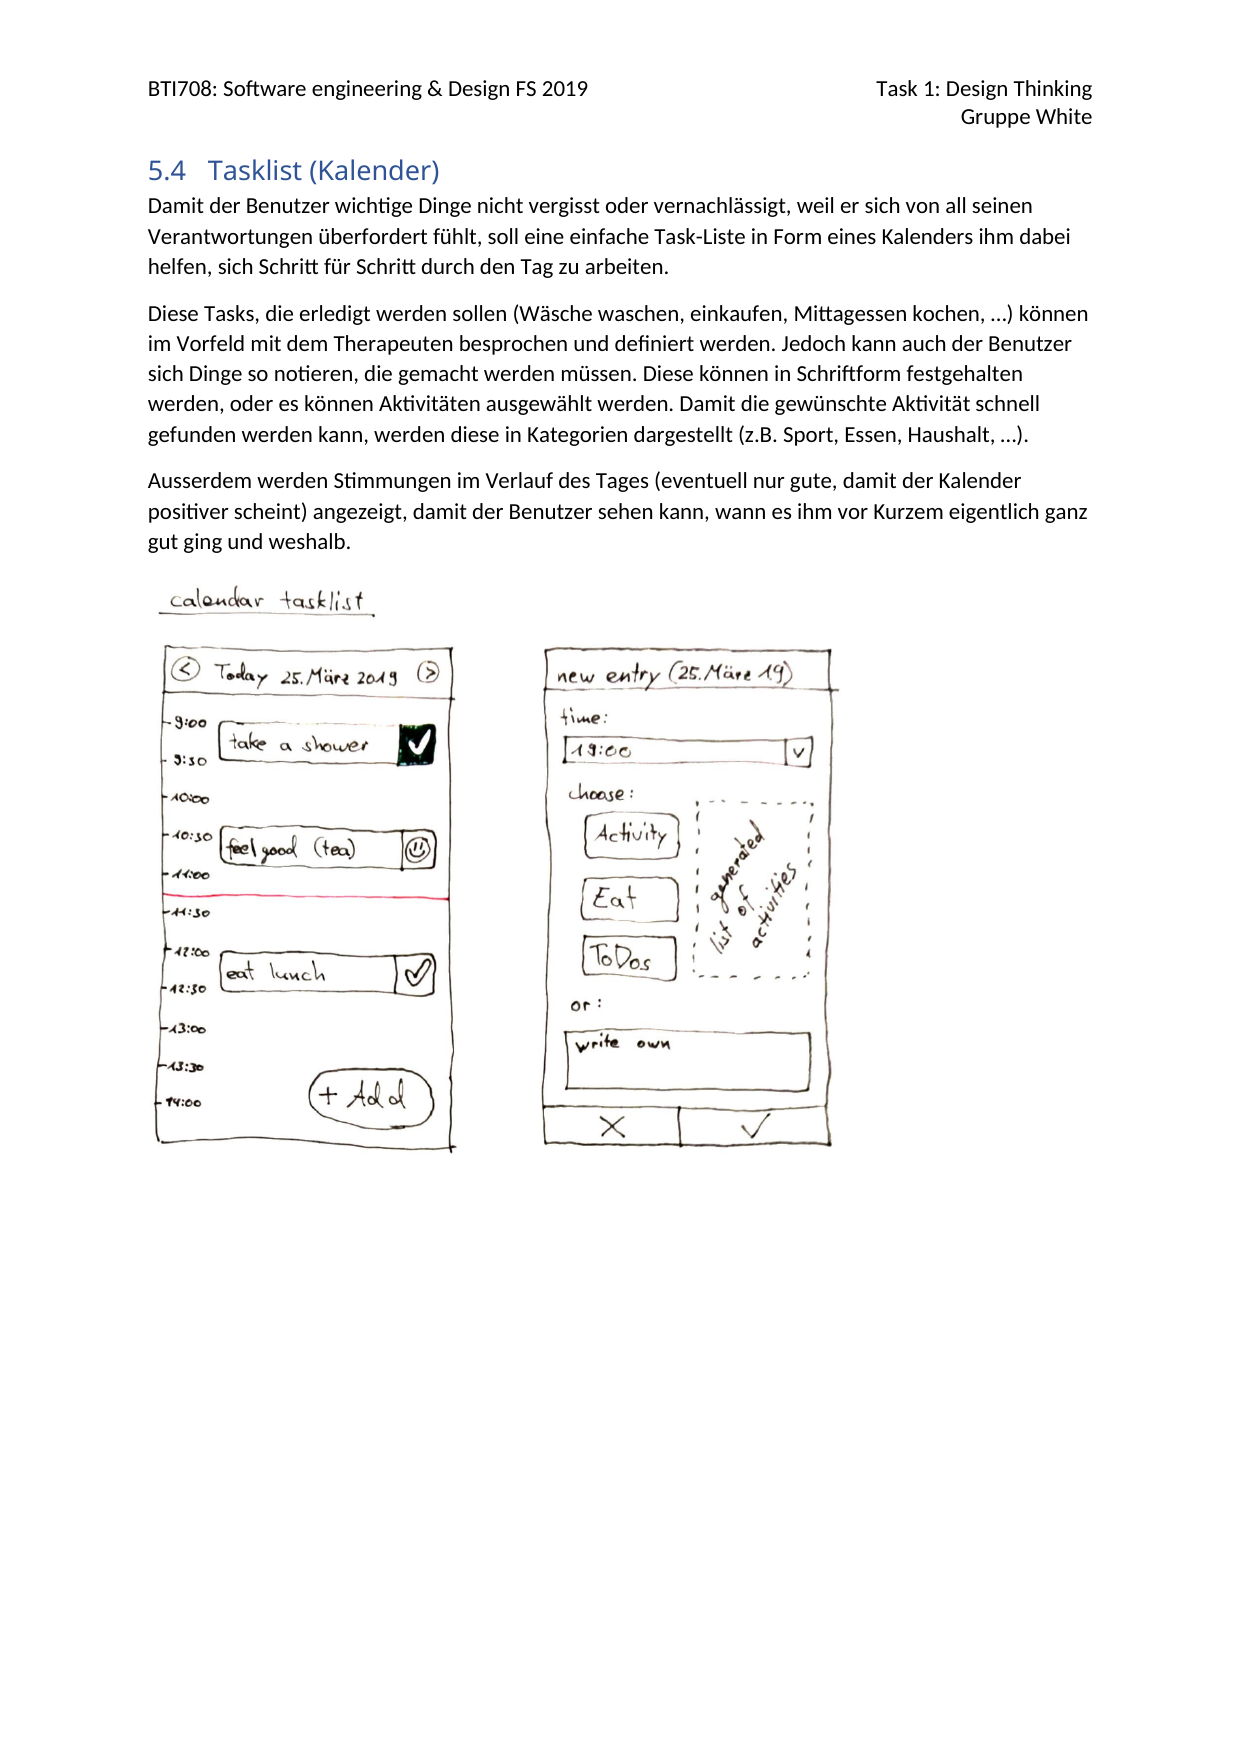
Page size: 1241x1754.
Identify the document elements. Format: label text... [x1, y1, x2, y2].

text Diese Tasks, die erledigt werden sollen (Wäsche waschen, einkaufen, Mittagessen kochen, …) können im Vorfeld mit dem Therapeuten besprochen und definiert werden. Jedoch kann auch der Benutzer sich Dinge so notieren, die gemacht werden müssen. Diese können in Schriftform festgehalten werden, oder es können Aktivitäten ausgewählt werden. Damit die gewünschte Aktivität schnell gefunden werden kann, werden diese in Kategorien dargestellt (z.B. Sport, Essen, Haushalt, …). [148, 299, 1093, 448]
text Damit der Benutzer wichtige Dinge nicht vergisst oder vernachlässigt, weil er sich von all seinen Verantwortungen überfordert fühlt, soll eine einfache Task-Liste in Form eines Kalenders ihm dabei helfen, sich Schritt für Schritt durch den Tag zu arbeiten. [148, 192, 1093, 280]
picture [147, 573, 859, 1160]
text Ausserdem werden Stimmungen im Verlauf des Tages (eventuell nur gute, damit der Kalender positiver scheint) angezeigt, damit der Benutzer sehen kann, wann es ihm vor Kurzem eigentlich ganz gut ging und weshalb. [148, 467, 1093, 555]
subtitle Tasklist (Kalender) [148, 152, 1093, 189]
